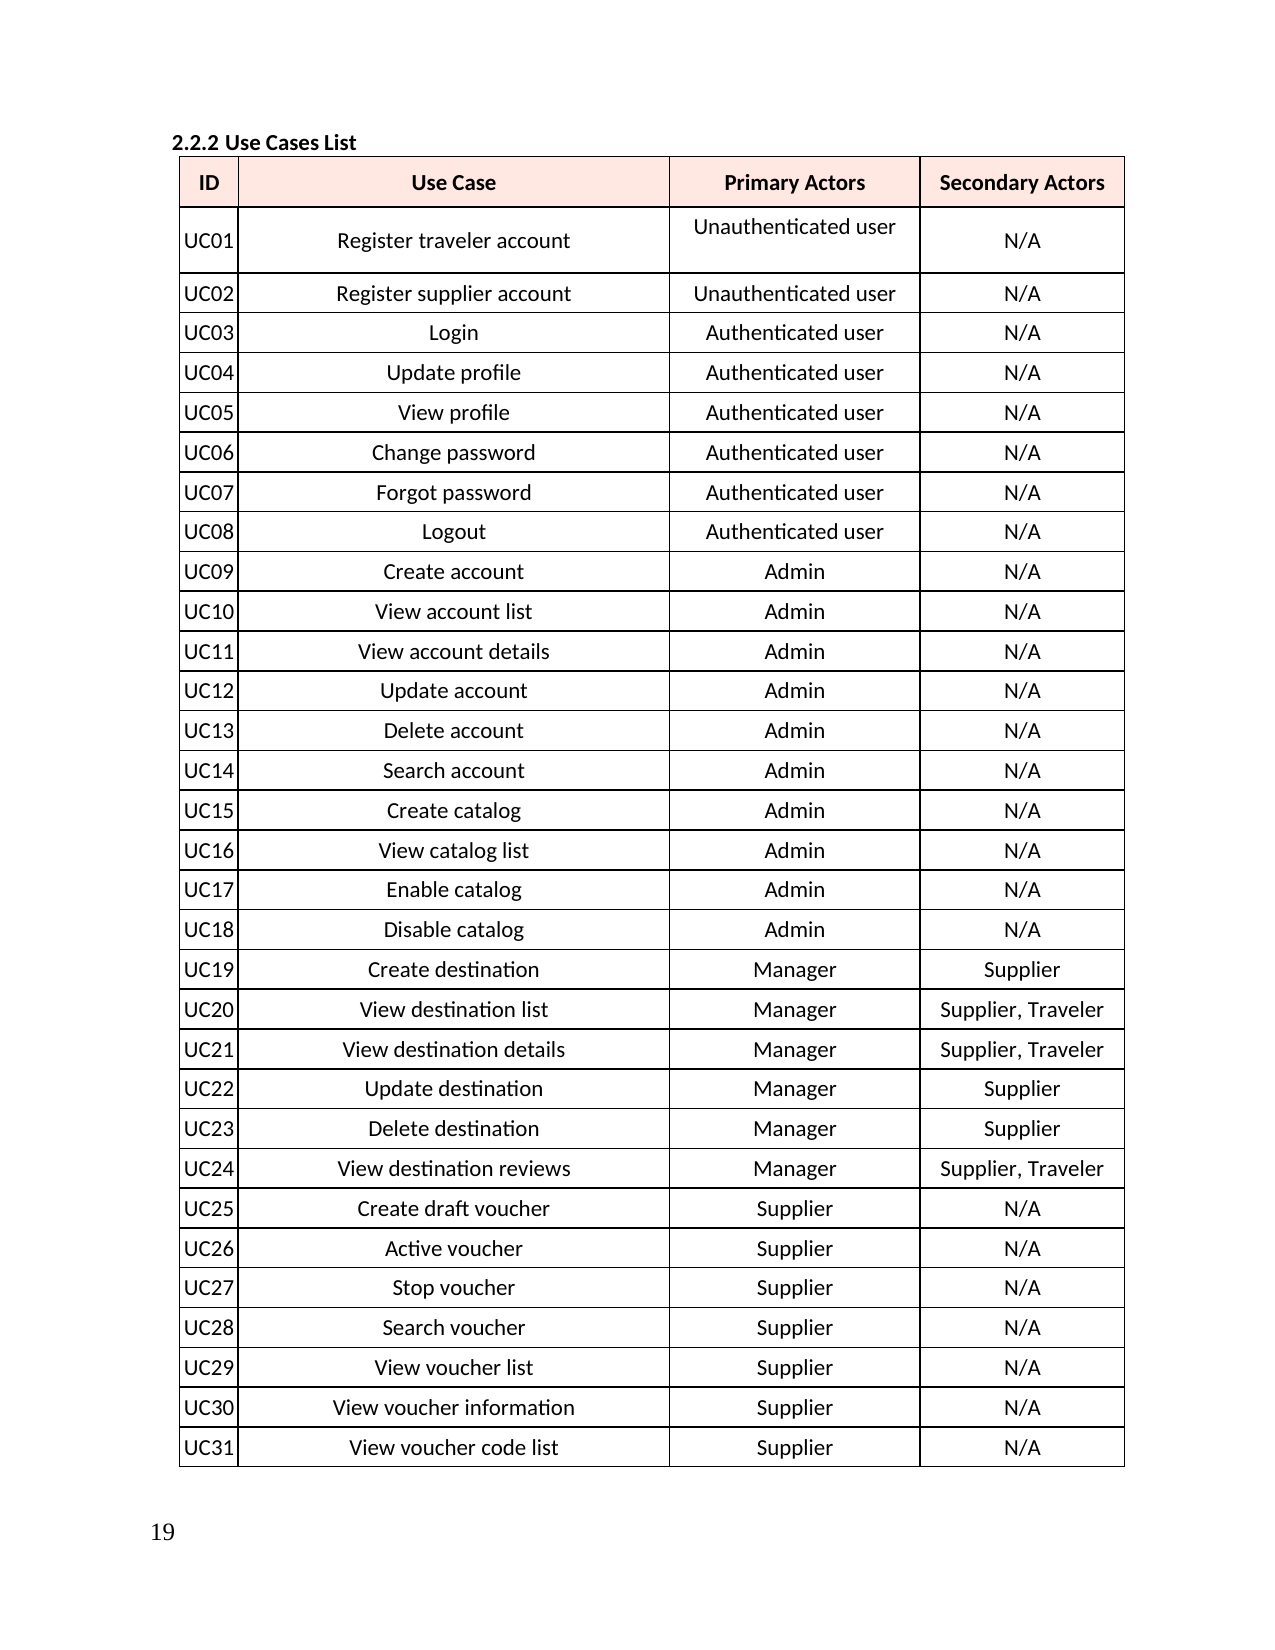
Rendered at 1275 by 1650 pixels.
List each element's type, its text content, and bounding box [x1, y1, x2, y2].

table_cell UC08 [180, 512, 237, 551]
table_cell N/A [921, 751, 1124, 789]
table_cell UC27 [180, 1268, 237, 1307]
table_cell Supplier [670, 1189, 919, 1227]
table_cell Create destination [239, 950, 669, 988]
table_cell UC20 [180, 990, 237, 1028]
table_header Use Case [239, 157, 669, 206]
table_cell View catalog list [239, 831, 669, 869]
table_cell UC17 [180, 871, 237, 909]
table_cell UC23 [180, 1109, 237, 1147]
table_cell N/A [921, 393, 1124, 431]
table_cell UC28 [180, 1308, 237, 1346]
table_cell UC18 [180, 910, 237, 948]
table_cell Supplier [670, 1428, 919, 1466]
table_cell Manager [670, 1030, 919, 1068]
table_cell View destination details [239, 1030, 669, 1068]
table_cell N/A [921, 512, 1124, 551]
table_cell Login [239, 313, 669, 352]
table_cell Admin [670, 711, 919, 749]
table_cell Authenticated user [670, 433, 919, 471]
table_cell UC30 [180, 1388, 237, 1426]
table_cell Logout [239, 512, 669, 551]
table_cell Manager [670, 1070, 919, 1108]
table_cell N/A [921, 711, 1124, 749]
table_cell Supplier, Traveler [921, 1149, 1124, 1187]
table_cell Admin [670, 592, 919, 630]
table_cell Change password [239, 433, 669, 471]
table_cell UC15 [180, 791, 237, 829]
table_cell Active voucher [239, 1229, 669, 1267]
table_cell UC19 [180, 950, 237, 988]
table_cell UC07 [180, 473, 237, 511]
table_cell UC14 [180, 751, 237, 789]
table_cell Manager [670, 950, 919, 988]
table_cell Supplier [921, 1070, 1124, 1108]
table_cell Supplier [921, 950, 1124, 988]
list Use Cases List [172, 128, 1125, 156]
table_cell Register supplier account [239, 274, 669, 312]
table_cell UC22 [180, 1070, 237, 1108]
table_cell UC11 [180, 632, 237, 670]
table_cell Forgot password [239, 473, 669, 511]
table_cell N/A [921, 313, 1124, 352]
table_cell UC03 [180, 313, 237, 352]
table_cell Search account [239, 751, 669, 789]
table_cell Admin [670, 910, 919, 948]
table_cell Supplier [670, 1388, 919, 1426]
table_cell N/A [921, 1388, 1124, 1426]
table_cell N/A [921, 871, 1124, 909]
table_cell Enable catalog [239, 871, 669, 909]
table_cell Authenticated user [670, 473, 919, 511]
table_cell Authenticated user [670, 393, 919, 431]
table_cell View destination reviews [239, 1149, 669, 1187]
table_cell N/A [921, 353, 1124, 391]
table_cell Supplier [670, 1308, 919, 1346]
table_cell UC26 [180, 1229, 237, 1267]
table_cell UC29 [180, 1348, 237, 1386]
table_cell Admin [670, 552, 919, 590]
table_header ID [180, 157, 238, 206]
table_cell N/A [921, 791, 1124, 829]
table_cell Supplier, Traveler [921, 1030, 1124, 1068]
table_cell N/A [921, 473, 1124, 511]
table_cell UC02 [180, 274, 237, 312]
table_cell UC06 [180, 433, 237, 471]
table_cell Admin [670, 791, 919, 829]
table_cell Authenticated user [670, 512, 919, 551]
table_cell Supplier [921, 1109, 1124, 1147]
table_cell UC13 [180, 711, 237, 749]
table_cell View account list [239, 592, 669, 630]
table_cell UC25 [180, 1189, 237, 1227]
table_cell N/A [921, 672, 1124, 710]
table_cell Admin [670, 871, 919, 909]
table_cell Admin [670, 831, 919, 869]
table_cell UC24 [180, 1149, 237, 1187]
table_cell Delete account [239, 711, 669, 749]
table_cell View profile [239, 393, 669, 431]
table_cell UC10 [180, 592, 237, 630]
table_cell UC05 [180, 393, 237, 431]
table_cell Supplier, Traveler [921, 990, 1124, 1028]
table_cell Disable catalog [239, 910, 669, 948]
table_cell UC12 [180, 672, 237, 710]
table_cell Authenticated user [670, 353, 919, 391]
table_cell Register traveler account [239, 208, 669, 272]
table_cell N/A [921, 208, 1124, 272]
table_cell Update account [239, 672, 669, 710]
table_header Primary Actors [670, 157, 919, 206]
table_cell N/A [921, 632, 1124, 670]
table_cell N/A [921, 910, 1124, 948]
table_header Secondary Actors [921, 157, 1124, 206]
table_cell N/A [921, 831, 1124, 869]
table_cell View voucher code list [239, 1428, 669, 1466]
table_cell Supplier [670, 1348, 919, 1386]
table_cell N/A [921, 1308, 1124, 1346]
table_cell Create catalog [239, 791, 669, 829]
table_cell UC09 [180, 552, 237, 590]
table_cell View voucher list [239, 1348, 669, 1386]
table_cell Admin [670, 751, 919, 789]
table_cell View voucher information [239, 1388, 669, 1426]
table_cell Create draft voucher [239, 1189, 669, 1227]
table_cell N/A [921, 1348, 1124, 1386]
table_cell Search voucher [239, 1308, 669, 1346]
table_cell UC21 [180, 1030, 237, 1068]
table_cell UC04 [180, 353, 237, 391]
table_cell N/A [921, 552, 1124, 590]
table_cell N/A [921, 1229, 1124, 1267]
table_cell Delete destination [239, 1109, 669, 1147]
table_cell Update destination [239, 1070, 669, 1108]
table_cell Supplier [670, 1229, 919, 1267]
table_cell Create account [239, 552, 669, 590]
table_cell UC01 [180, 208, 237, 272]
table_cell N/A [921, 274, 1124, 312]
table_cell UC16 [180, 831, 237, 869]
table_cell Update profile [239, 353, 669, 391]
table_cell Authenticated user [670, 313, 919, 352]
table_cell N/A [921, 1268, 1124, 1307]
table_cell Unauthenticated user [670, 208, 919, 272]
table_cell Admin [670, 672, 919, 710]
table_cell N/A [921, 1189, 1124, 1227]
table_cell Unauthenticated user [670, 274, 919, 312]
table_cell View destination list [239, 990, 669, 1028]
table_cell UC31 [180, 1428, 237, 1466]
table_cell N/A [921, 592, 1124, 630]
table_cell N/A [921, 1428, 1124, 1466]
table_cell N/A [921, 433, 1124, 471]
table_cell Manager [670, 1149, 919, 1187]
table_cell Manager [670, 1109, 919, 1147]
table_cell Supplier [670, 1268, 919, 1307]
table_cell Admin [670, 632, 919, 670]
table_cell View account details [239, 632, 669, 670]
table_cell Manager [670, 990, 919, 1028]
table_cell Stop voucher [239, 1268, 669, 1307]
